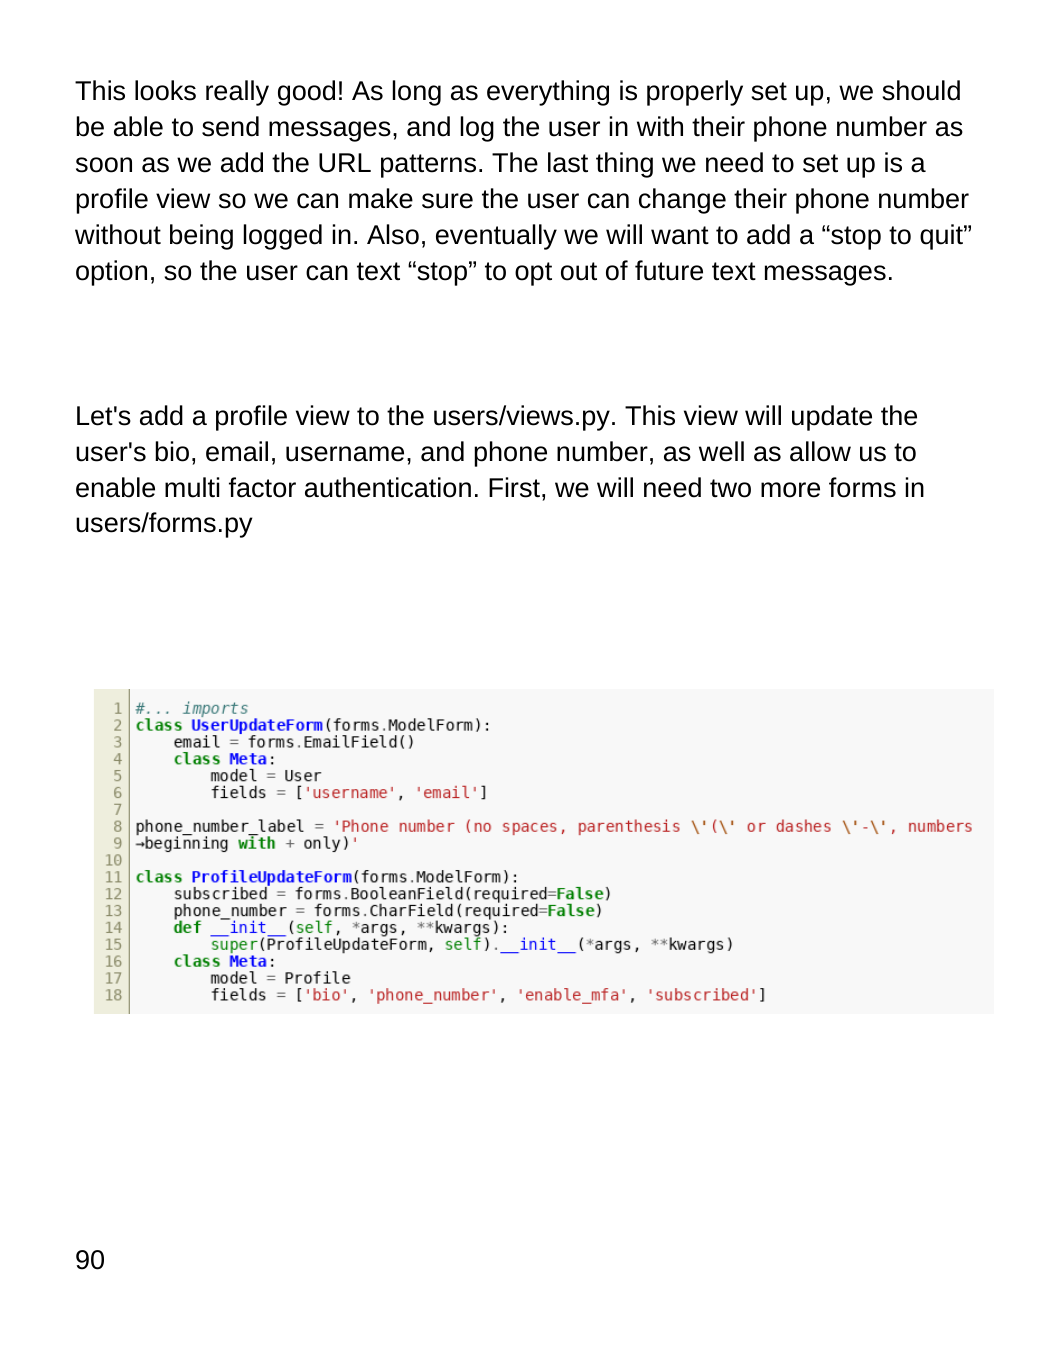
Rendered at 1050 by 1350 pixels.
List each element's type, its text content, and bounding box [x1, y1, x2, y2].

text This looks really good! As long as everything is properly set up, we should be able to send messages, and log the user in with their phone number as soon as we add the URL patterns. The last thing we need to set up is a profile view so we can make sure the user can change their phone number without being logged in. Also, eventually we will want to add a “stop to quit” option, so the user can text “stop” to opt out of future text messages. [75, 75, 975, 322]
picture [93, 689, 994, 1014]
text Let's add a profile view to the users/views.py. This view will update the user's bio, email, username, and phone number, as well as allow us to enable multi factor authentication. First, we will need two more forms in users/forms.py [75, 400, 975, 575]
